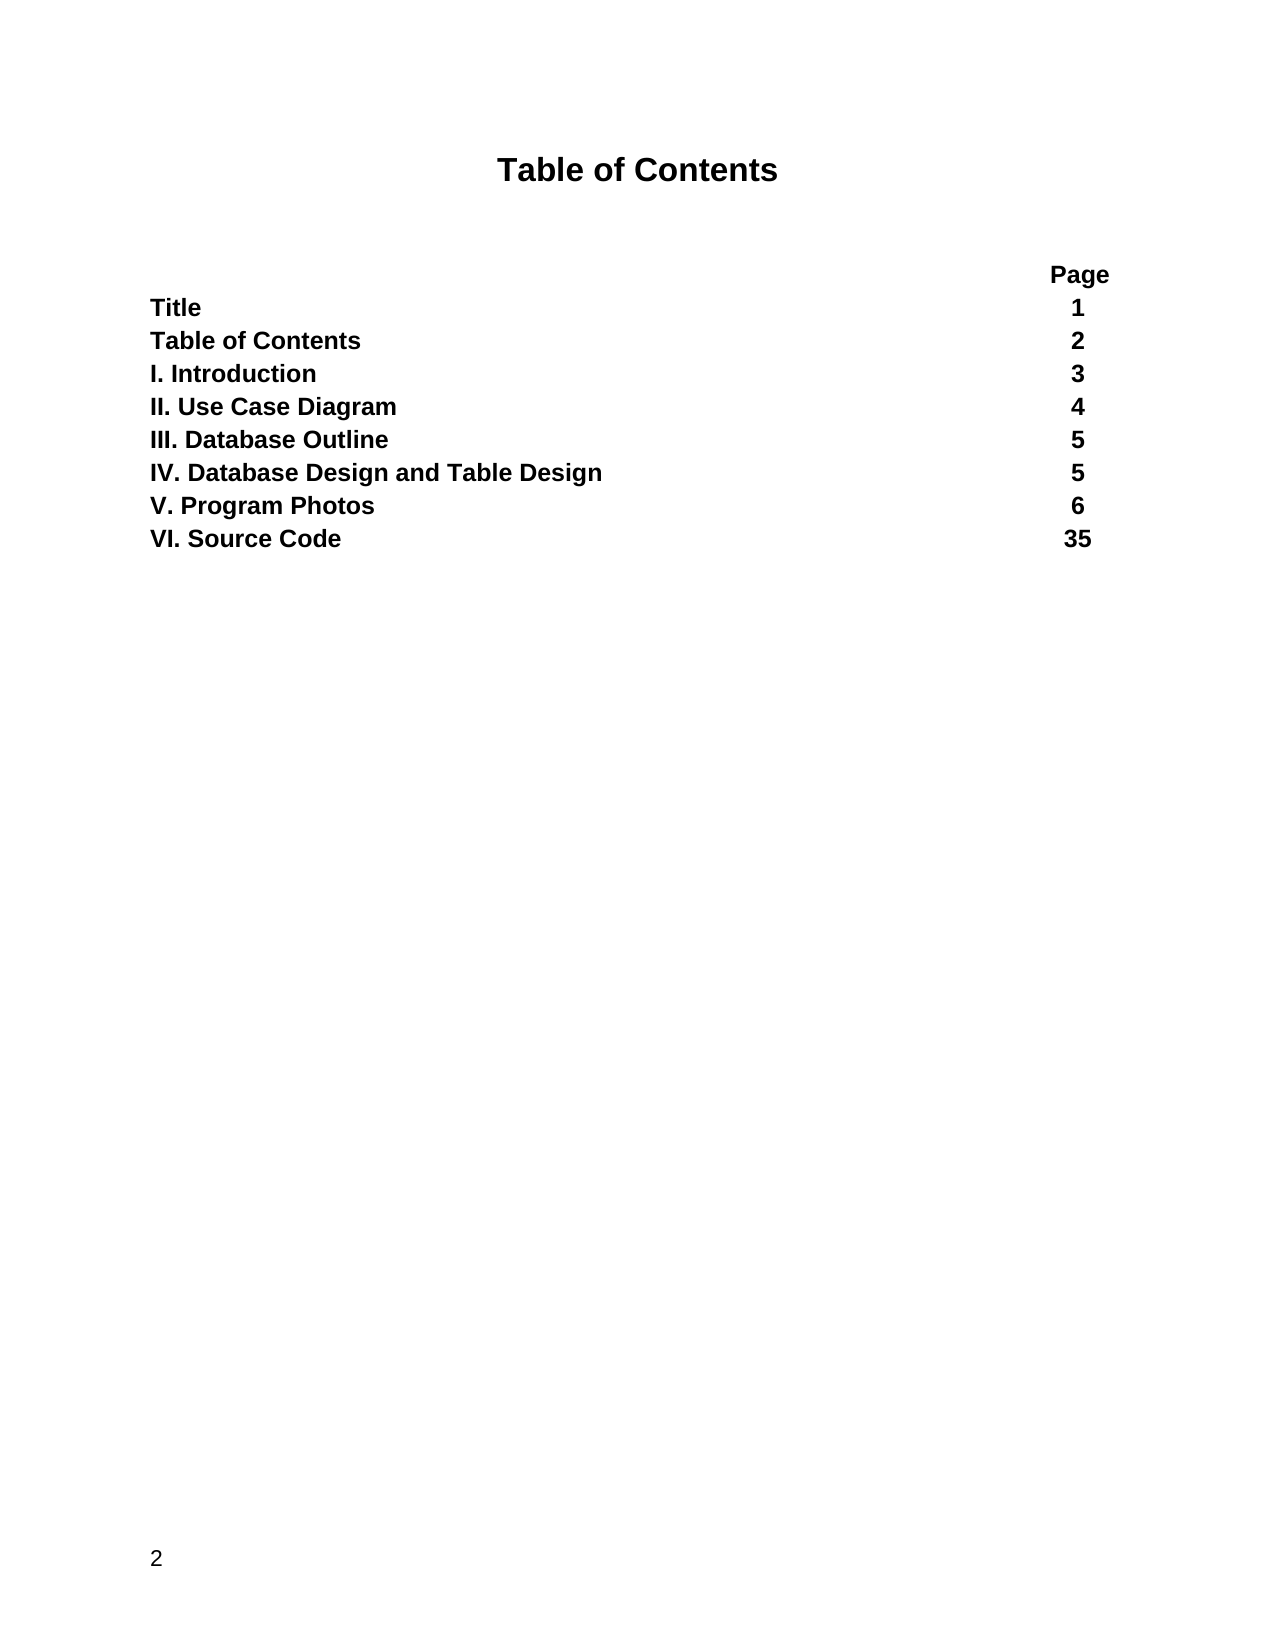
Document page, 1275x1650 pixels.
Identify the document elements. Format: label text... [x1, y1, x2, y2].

text I. Introduction 3 [150, 359, 1125, 388]
text IV. Database Design and Table Design 5 [150, 458, 1125, 487]
text III. Database Outline 5 [150, 425, 1125, 454]
text Page [975, 260, 1125, 289]
text VI. Source Code 35 [150, 524, 1125, 586]
text Title 1 [150, 293, 1125, 322]
text V. Program Photos 6 [150, 491, 1125, 520]
text Table of Contents [150, 150, 1125, 188]
text II. Use Case Diagram 4 [150, 392, 1125, 421]
text Table of Contents 2 [150, 326, 1125, 355]
